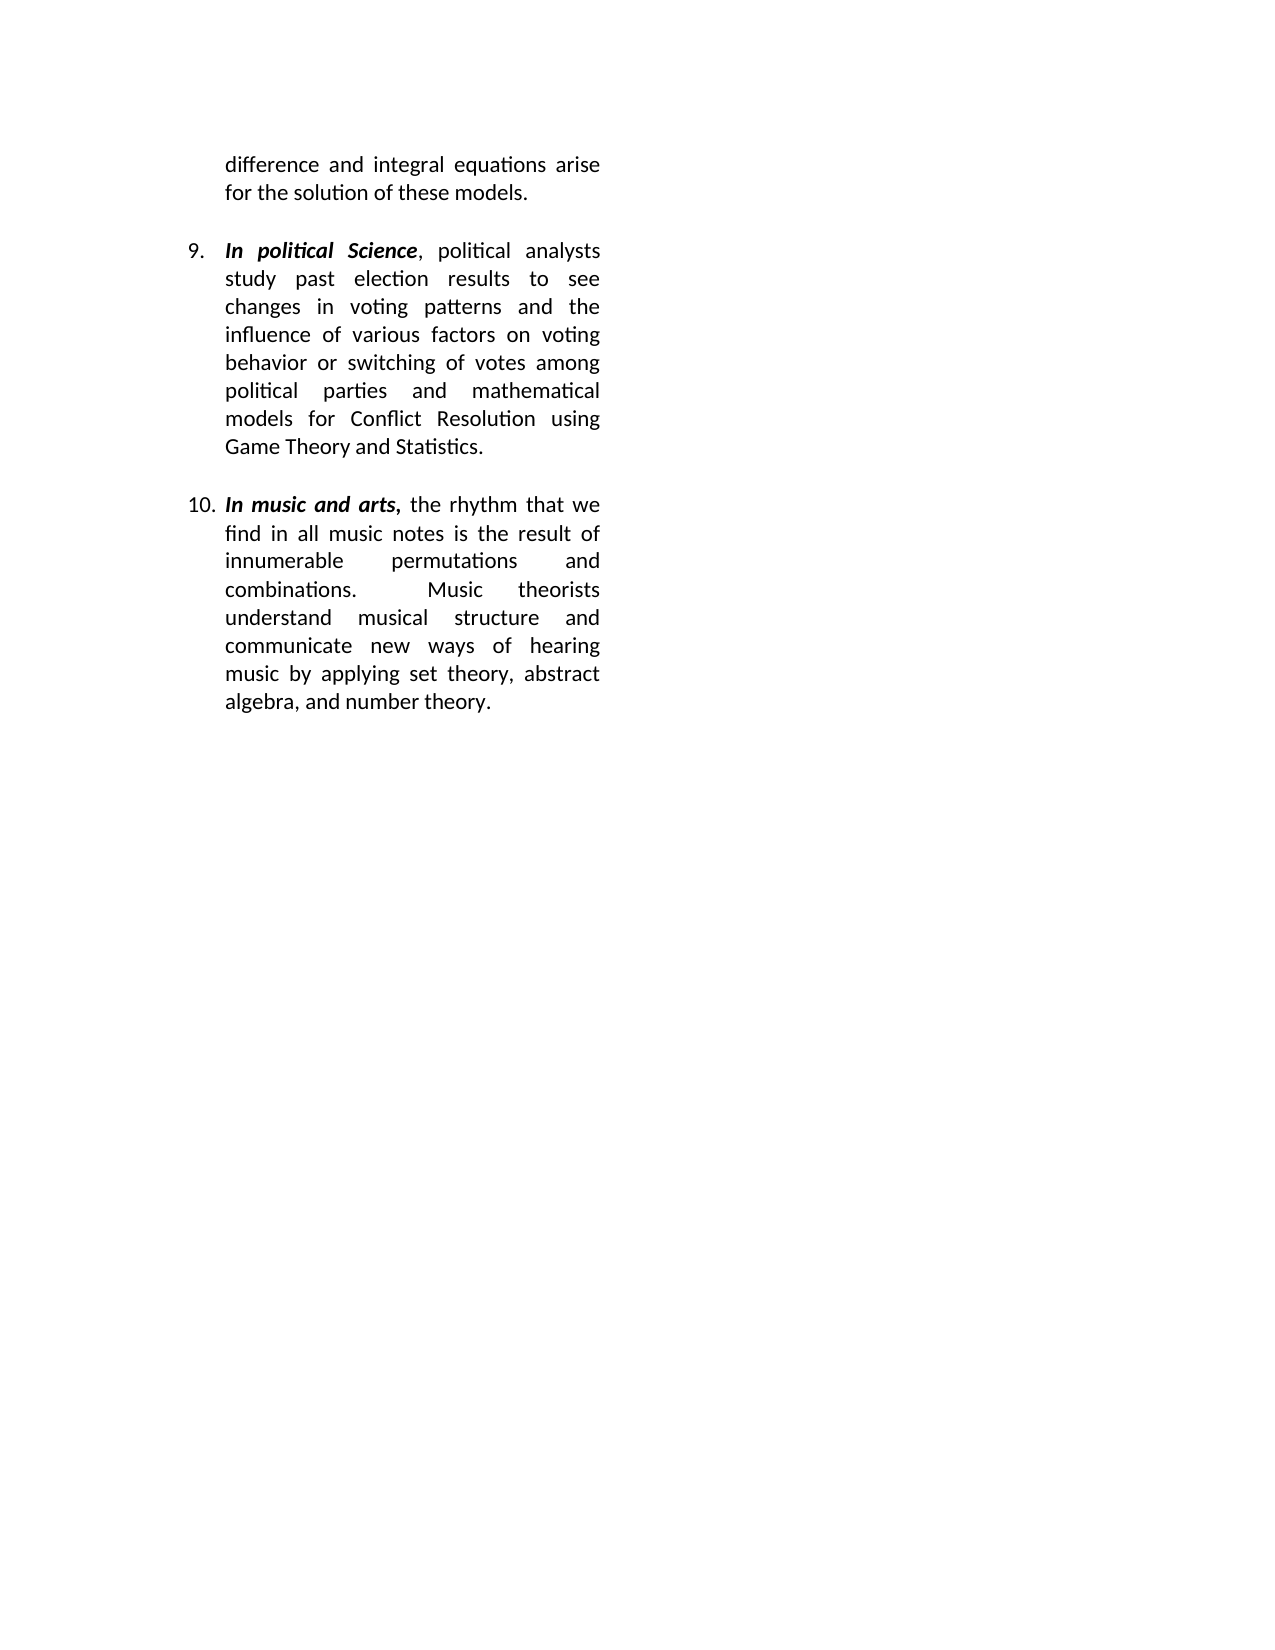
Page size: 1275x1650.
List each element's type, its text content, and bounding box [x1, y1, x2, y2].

list In music and arts, the rhythm that we find in all music notes is the result of innumerable permutations and combinations. Music theorists understand musical structure and communicate new ways of hearing music by applying set theory, abstract algebra, and number theory. [187, 491, 601, 715]
list In political Science, political analysts study past election results to see changes in voting patterns and the influence of various factors on voting behavior or switching of votes among political parties and mathematical models for Conflict Resolution using Game Theory and Statistics. [187, 236, 601, 460]
